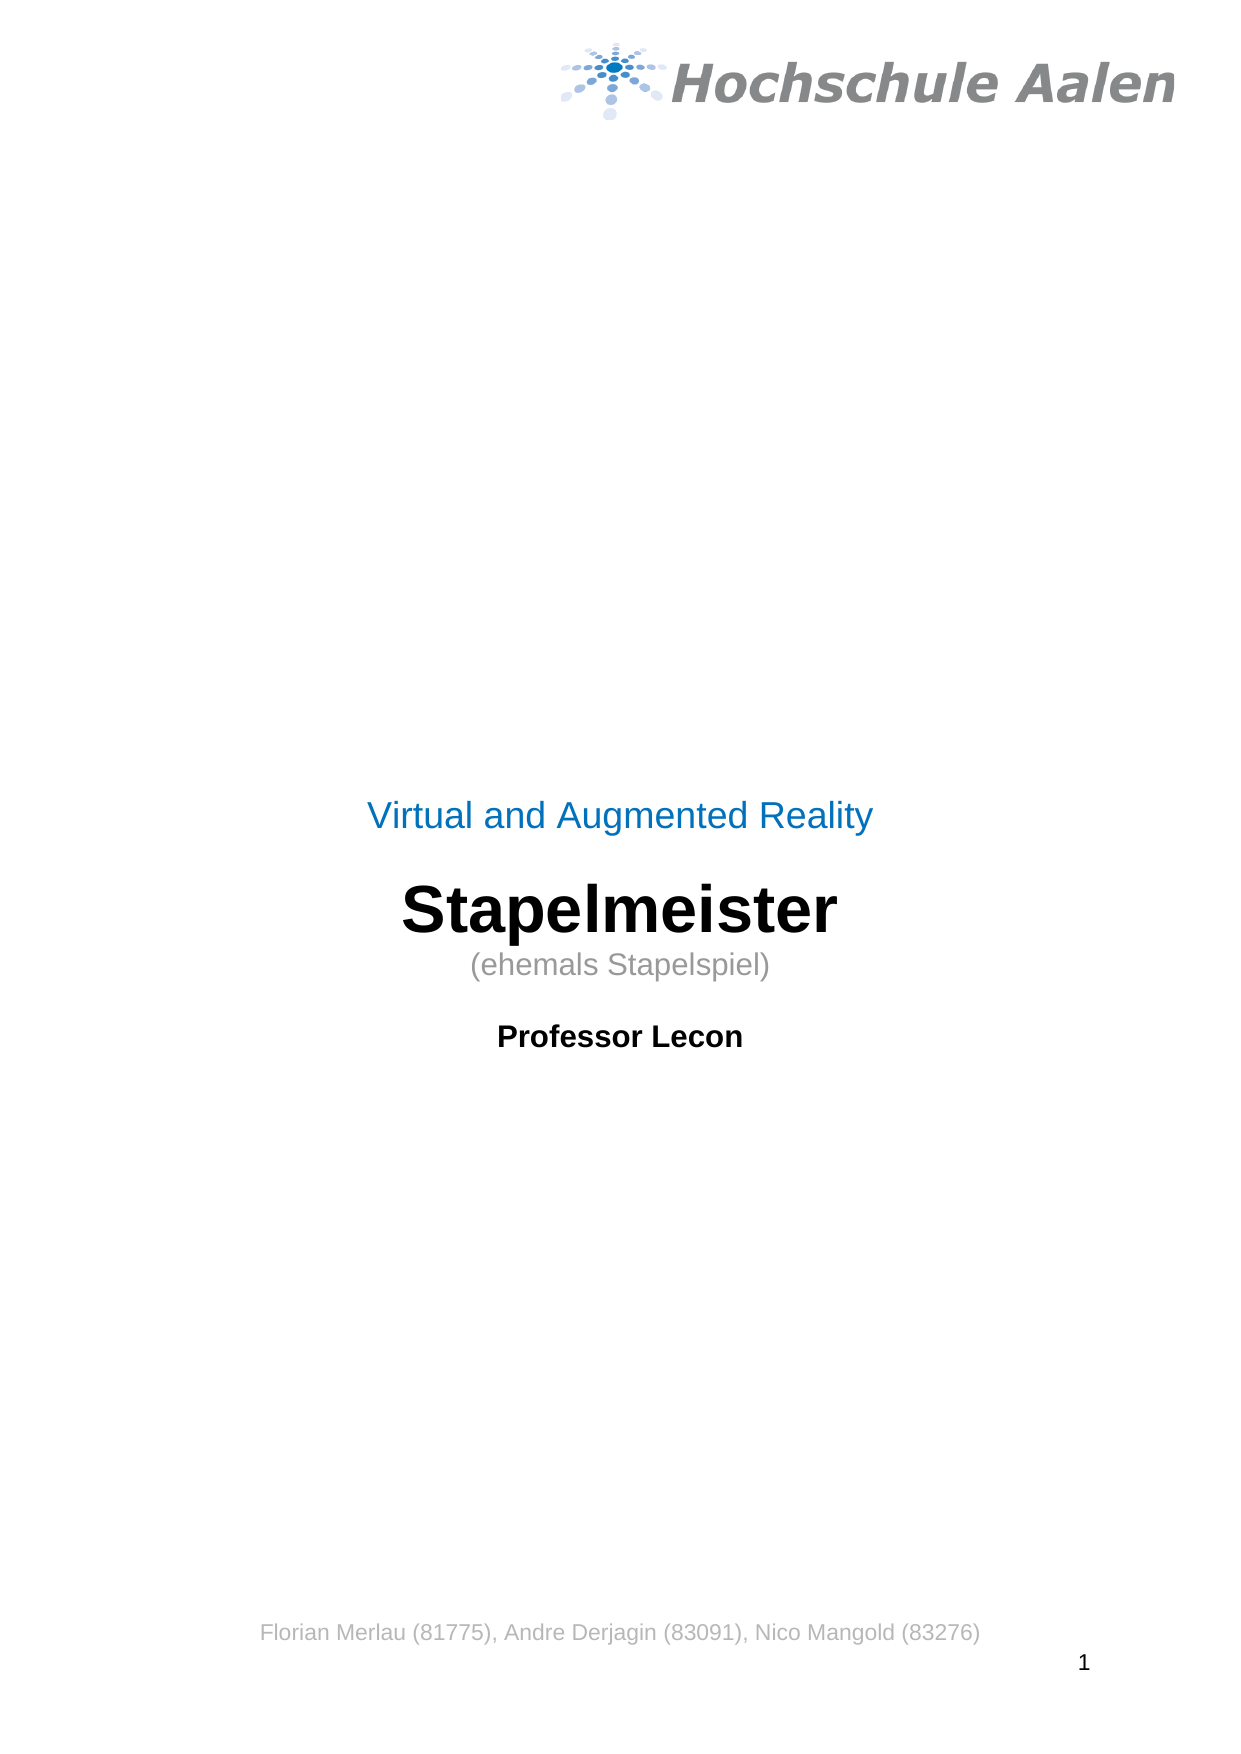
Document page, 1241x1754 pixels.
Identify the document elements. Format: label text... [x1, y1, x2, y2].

text Stapelmeister [150, 870, 1090, 946]
subtitle Virtual and Augmented Reality [150, 793, 1090, 836]
text (ehemals Stapelspiel) [150, 946, 1090, 982]
text Professor Lecon [150, 1018, 1090, 1054]
picture [561, 43, 1175, 120]
